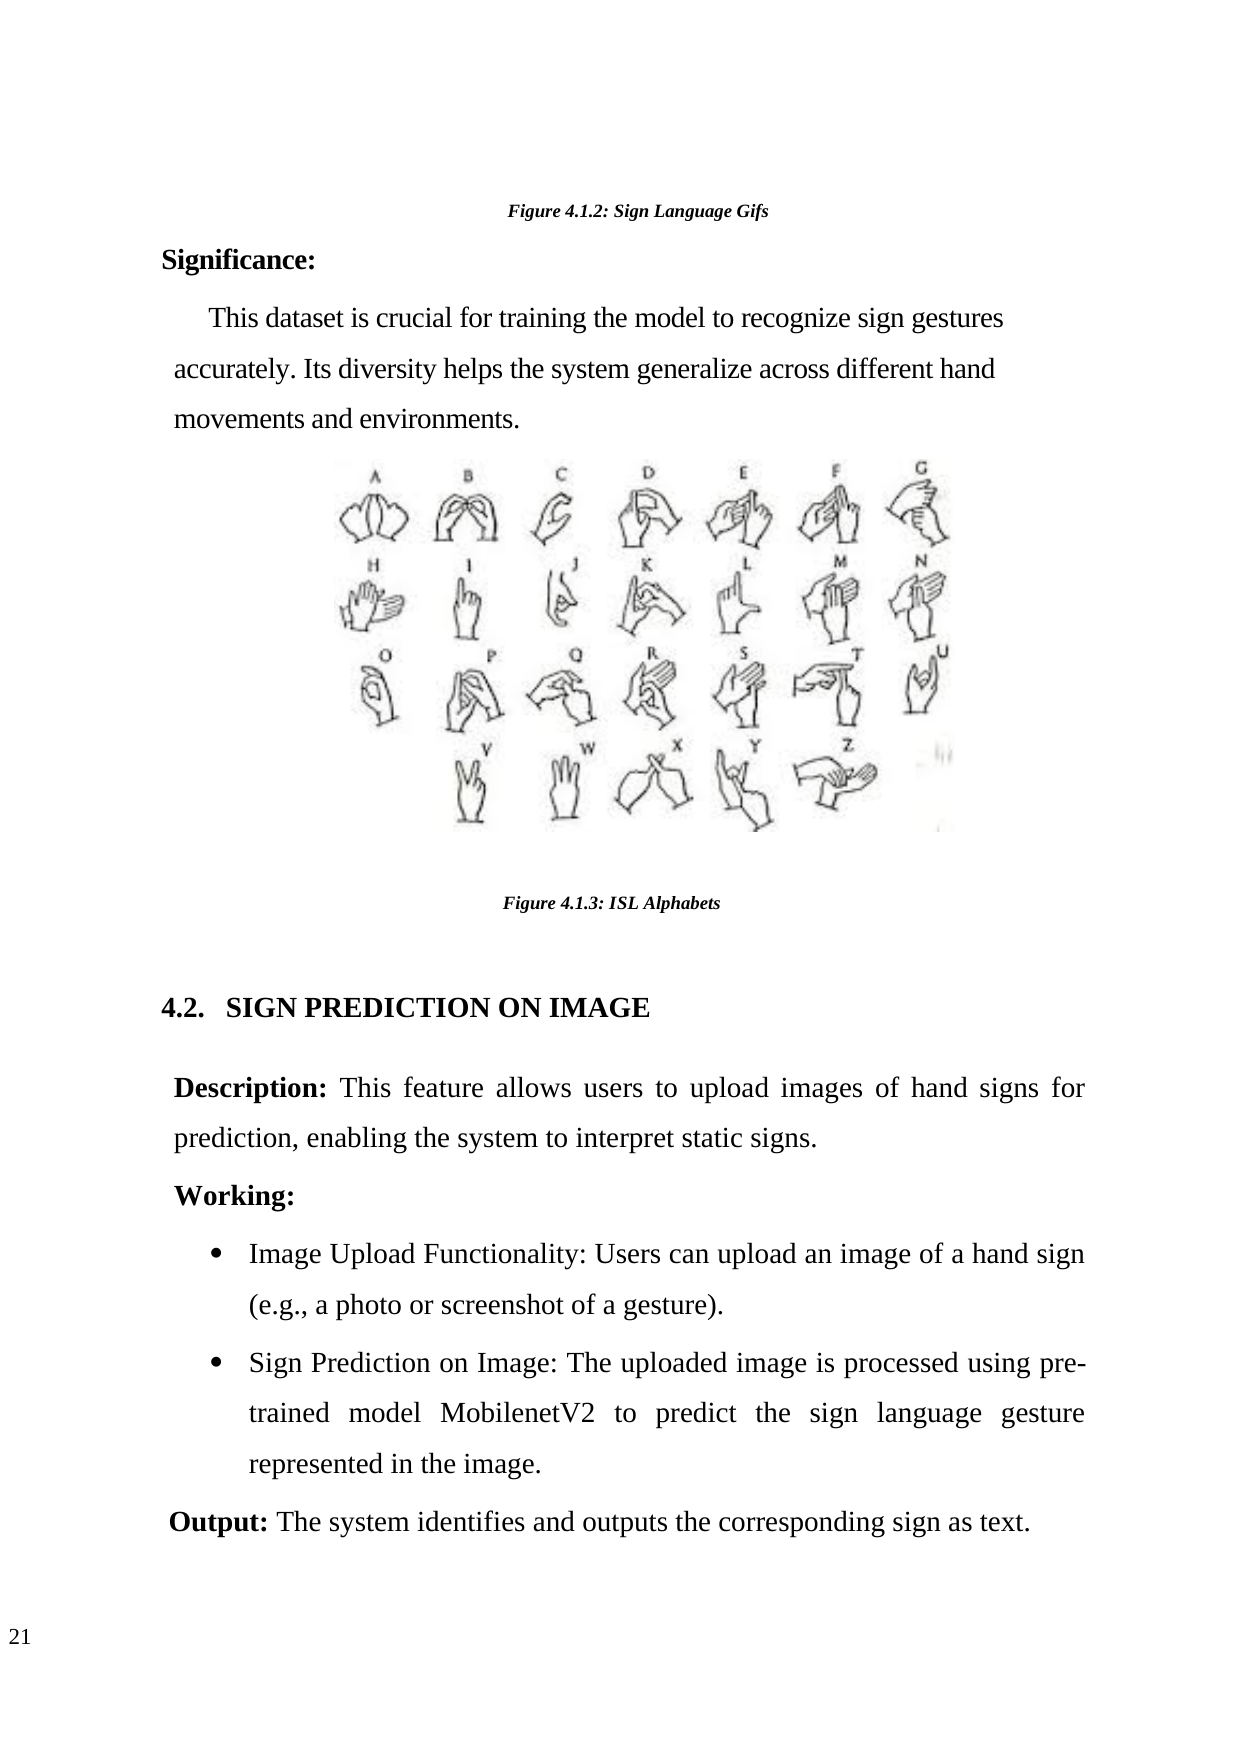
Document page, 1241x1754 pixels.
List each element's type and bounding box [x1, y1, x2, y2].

table_header [161, 200, 1086, 984]
picture [334, 459, 955, 832]
table_cell [161, 984, 1086, 1612]
